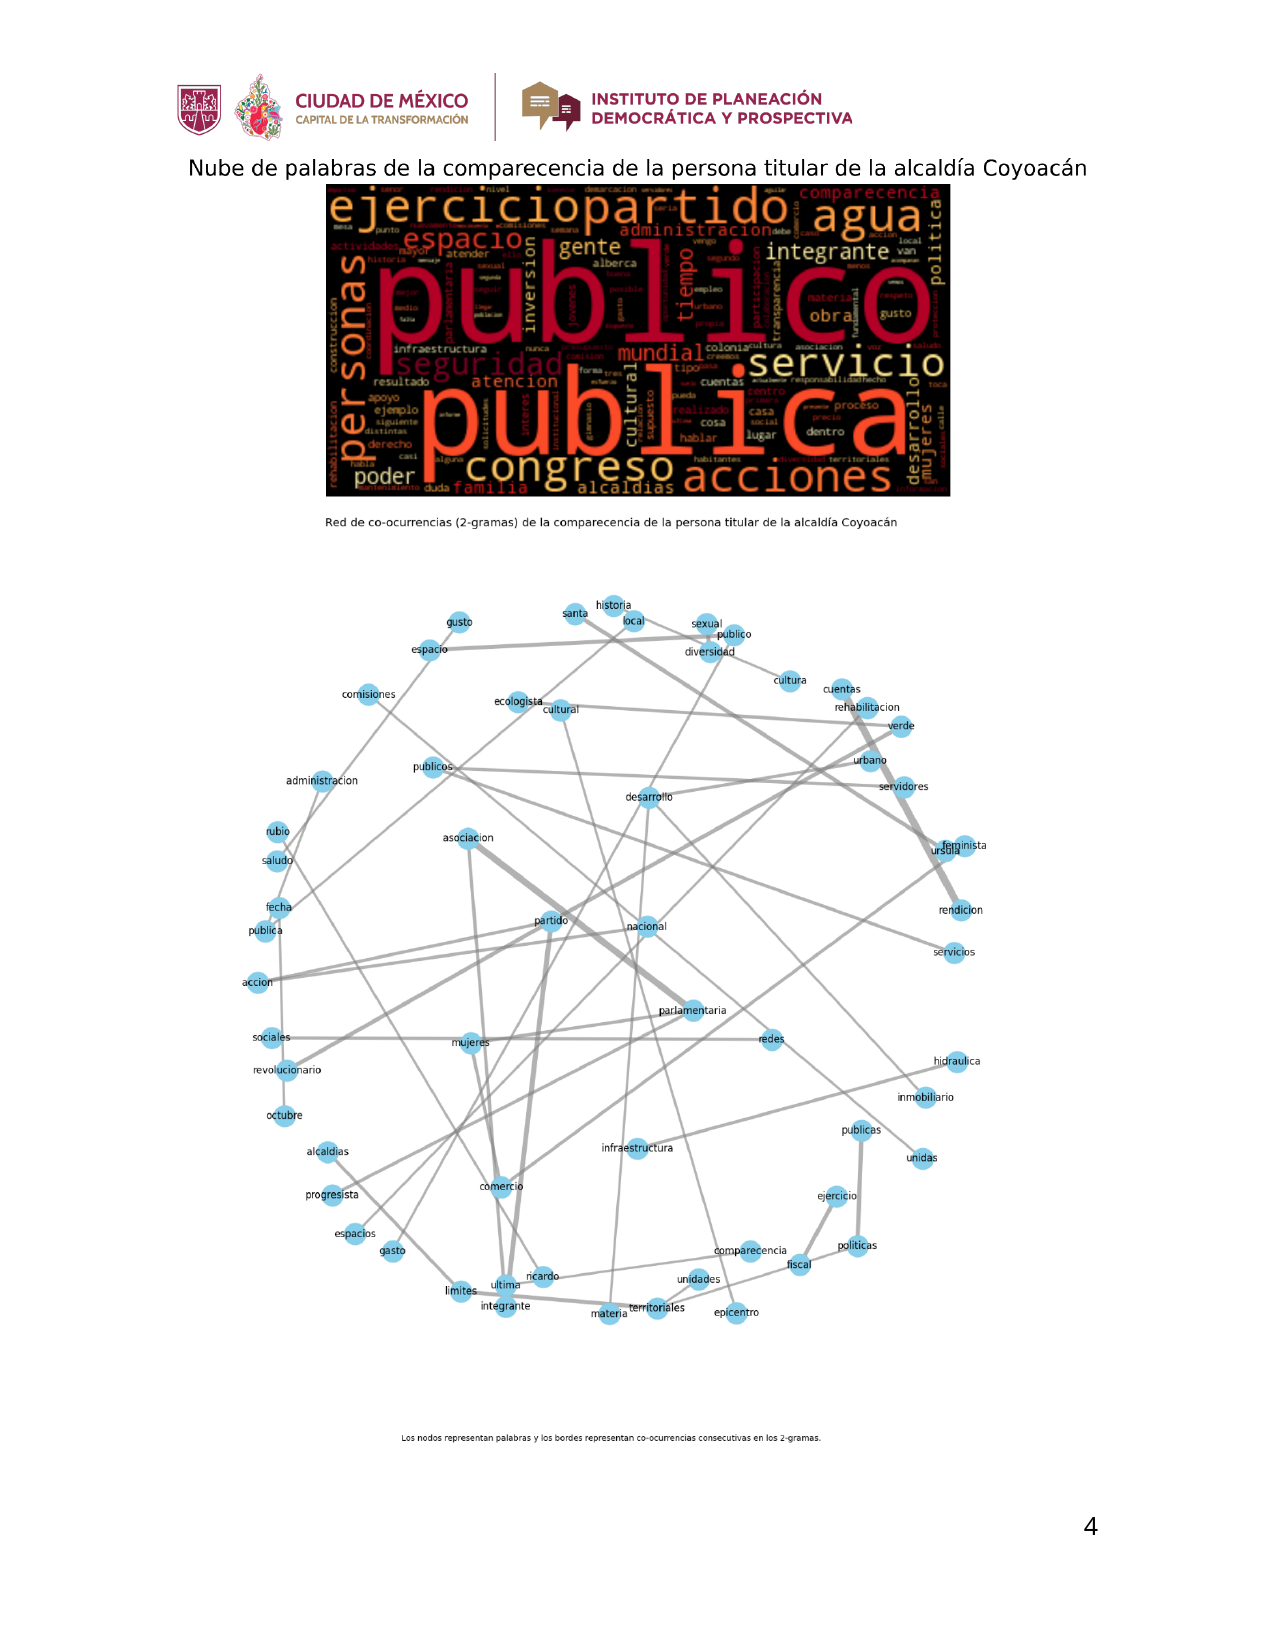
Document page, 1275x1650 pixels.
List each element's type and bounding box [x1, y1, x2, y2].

picture [177, 512, 1044, 1448]
picture [177, 73, 853, 141]
picture [177, 147, 1098, 507]
